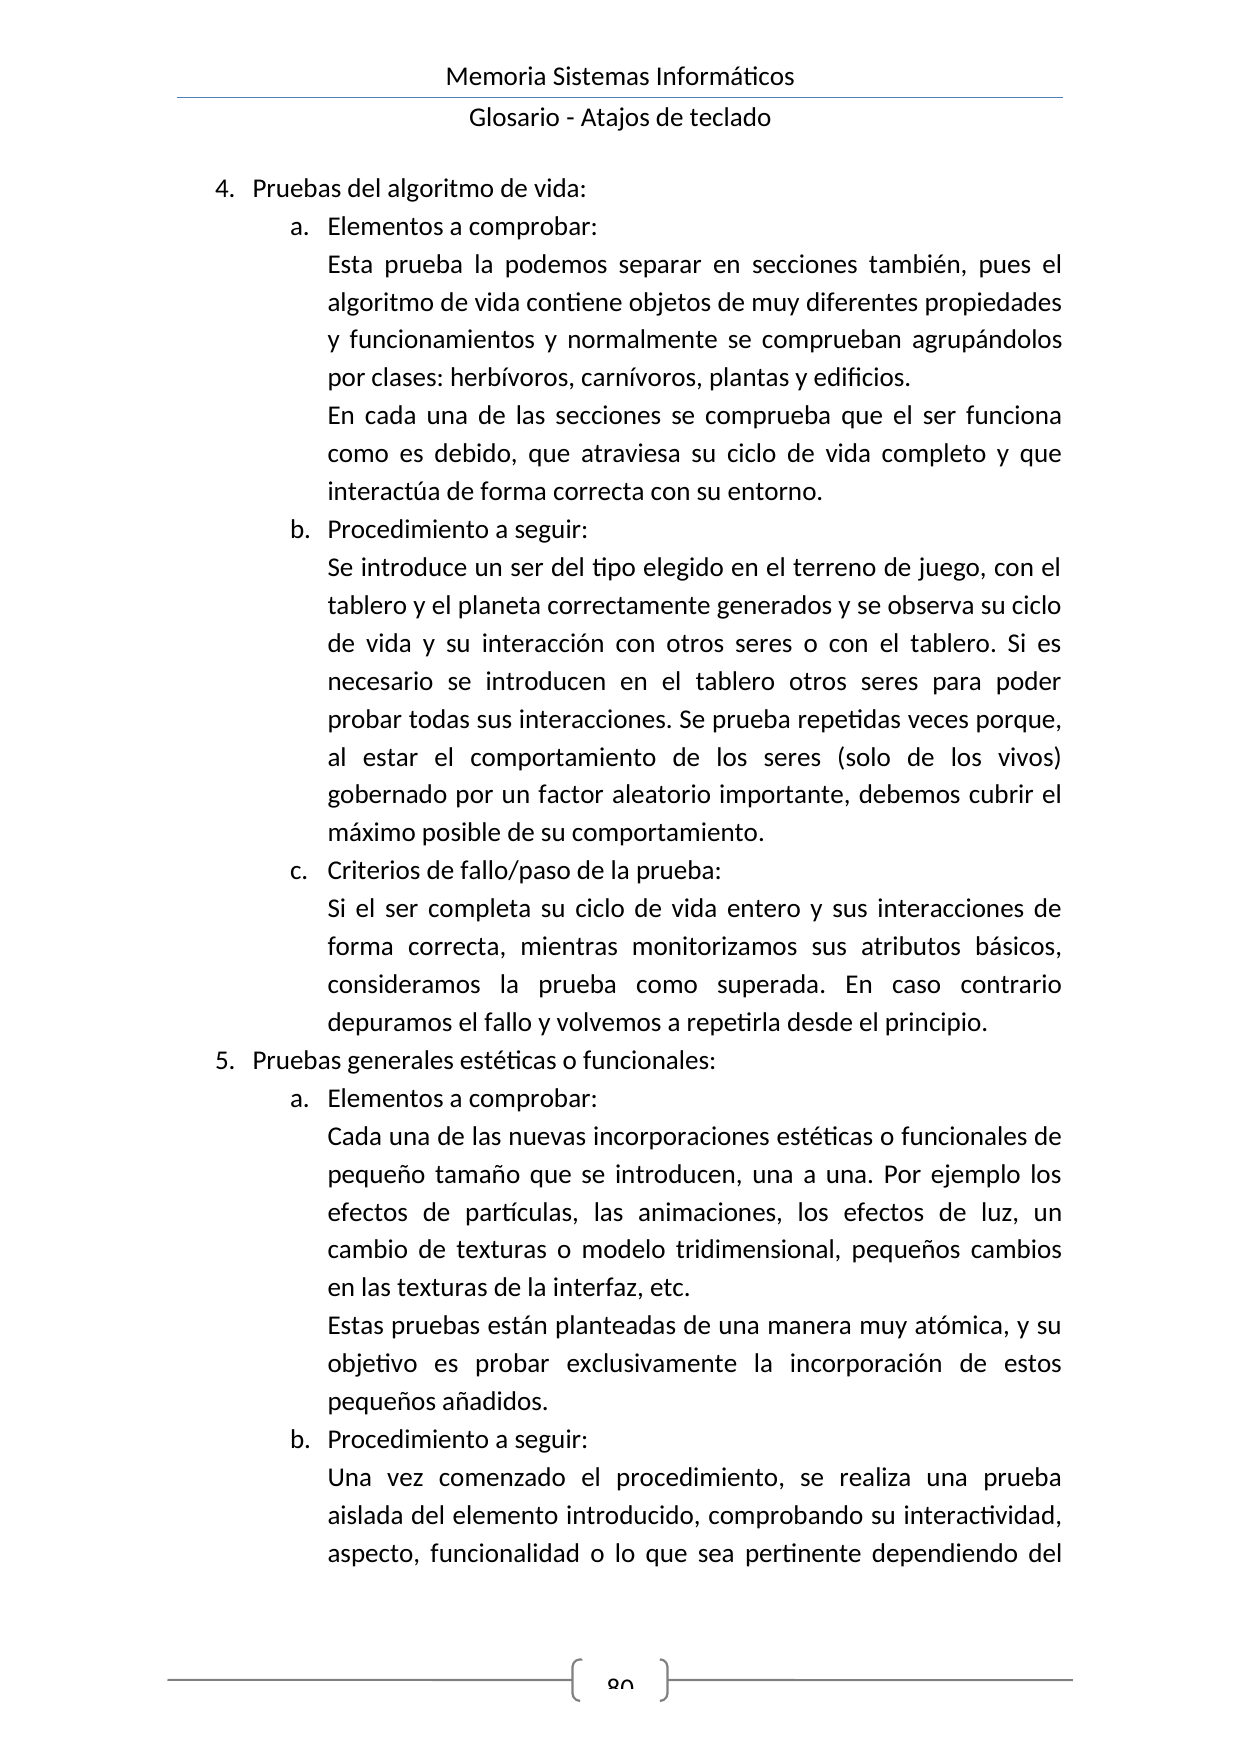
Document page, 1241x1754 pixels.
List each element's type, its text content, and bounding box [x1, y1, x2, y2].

list Cada una de las nuevas incorporaciones estéticas o funcionales de pequeño tamaño que se introducen, una a una. Por ejemplo los efectos de partículas, las animaciones, los efectos de luz, un cambio de texturas o modelo tridimensional, pequeños cambios en las texturas de la interfaz, etc. [327, 1119, 1063, 1304]
list Procedimiento a seguir: [290, 512, 1063, 545]
list Si el ser completa su ciclo de vida entero y sus interacciones de forma correcta, mientras monitorizamos sus atributos básicos, consideramos la prueba como superada. En caso contrario depuramos el fallo y volvemos a repetirla desde el principio. [327, 891, 1063, 1038]
list Se introduce un ser del tipo elegido en el terreno de juego, con el tablero y el planeta correctamente generados y se observa su ciclo de vida y su interacción con otros seres o con el tablero. Si es necesario se introducen en el tablero otros seres para poder probar todas sus interacciones. Se prueba repetidas veces porque, al estar el comportamiento de los seres (solo de los vivos) gobernado por un factor aleatorio importante, debemos cubrir el máximo posible de su comportamiento. [327, 550, 1063, 849]
list Elementos a comprobar: [290, 1081, 1063, 1114]
list Criterios de fallo/paso de la prueba: [290, 853, 1063, 887]
list Estas pruebas están planteadas de una manera muy atómica, y su objetivo es probar exclusivamente la incorporación de estos pequeños añadidos. [327, 1308, 1063, 1417]
list En cada una de las secciones se comprueba que el ser funciona como es debido, que atraviesa su ciclo de vida completo y que interactúa de forma correcta con su entorno. [327, 398, 1063, 507]
list Procedimiento a seguir: [290, 1422, 1063, 1455]
list Elementos a comprobar: [290, 209, 1063, 242]
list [327, 1460, 1063, 1569]
list Pruebas generales estéticas o funcionales: [215, 1043, 1063, 1076]
list Pruebas del algoritmo de vida: [215, 171, 1063, 204]
list Esta prueba la podemos separar en secciones también, pues el algoritmo de vida contiene objetos de muy diferentes propiedades y funcionamientos y normalmente se comprueban agrupándolos por clases: herbívoros, carnívoros, plantas y edificios. [327, 247, 1063, 394]
